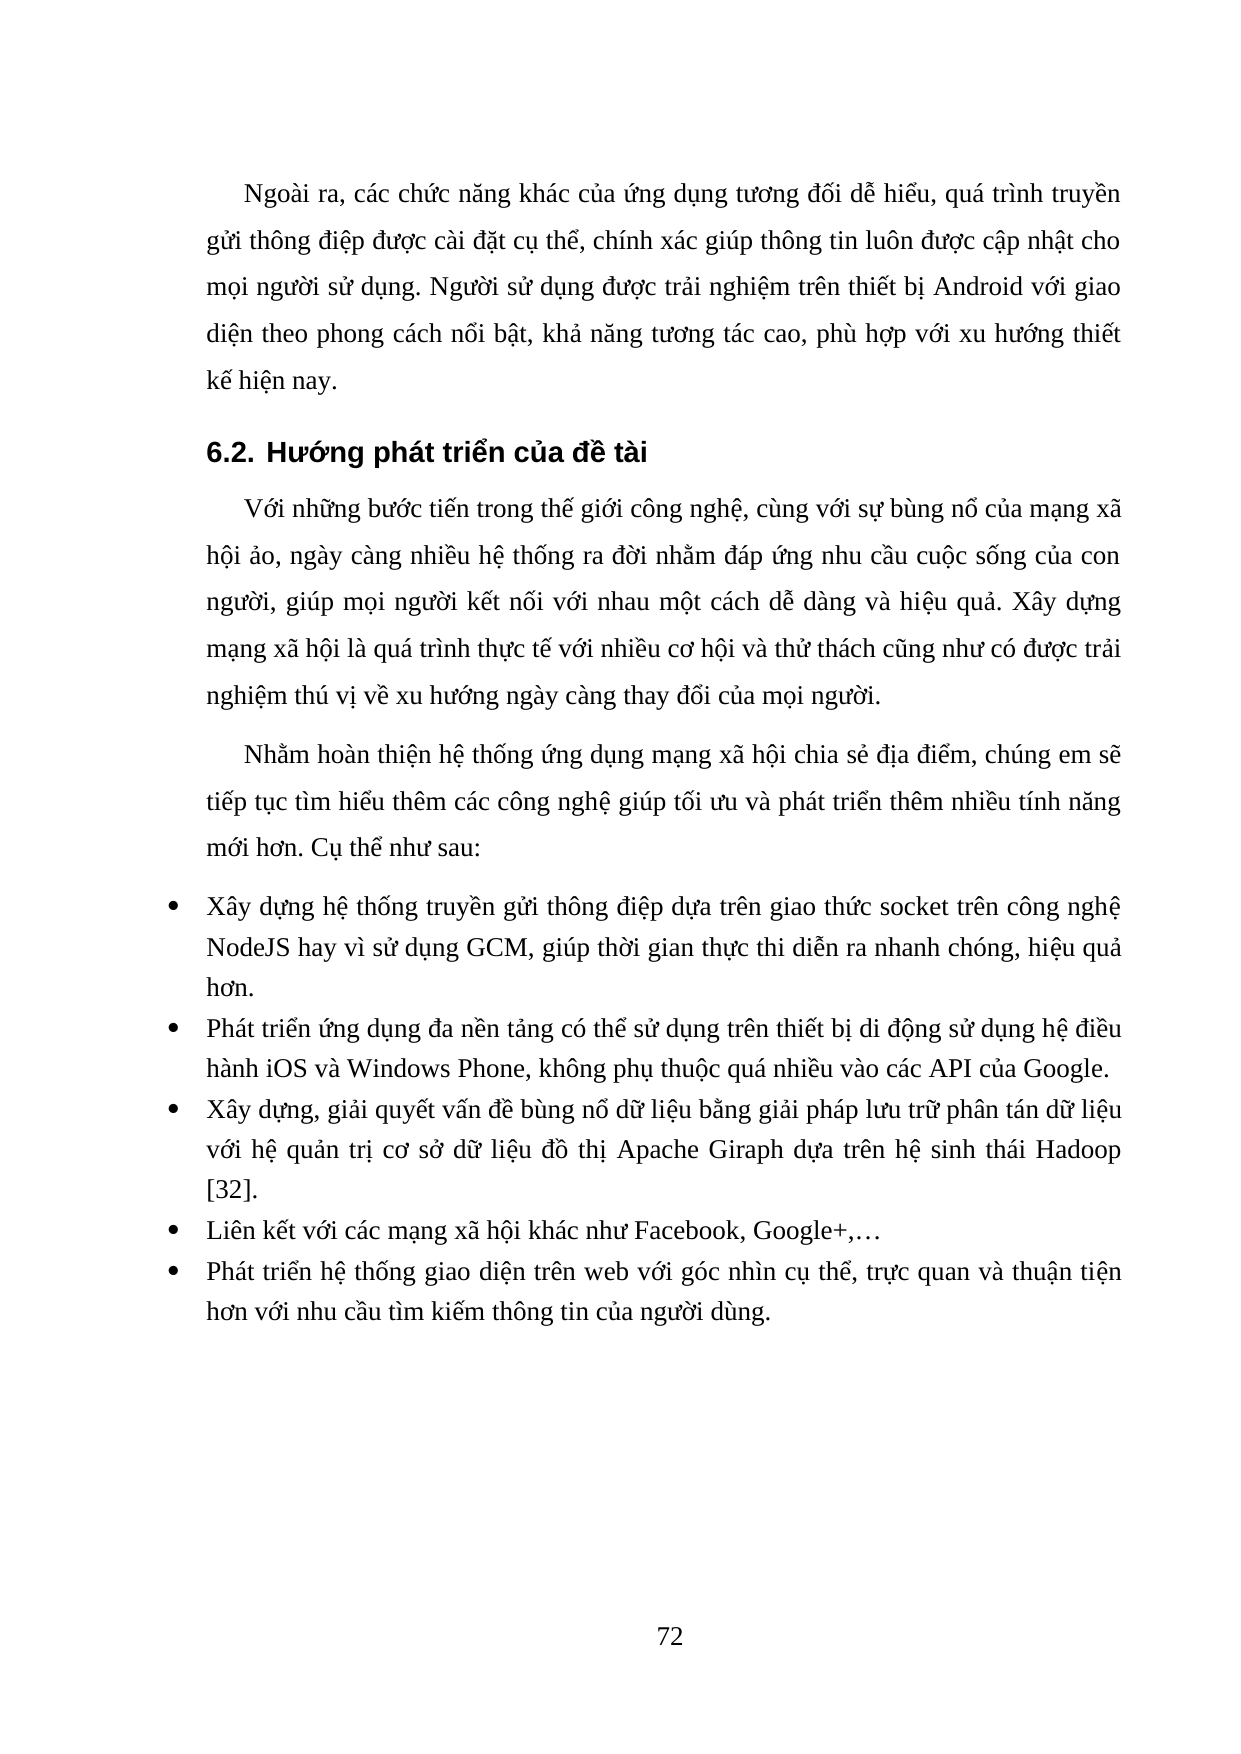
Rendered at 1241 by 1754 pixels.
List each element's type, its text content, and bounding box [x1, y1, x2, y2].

text Với những bước tiến trong thế giới công nghệ, cùng với sự bùng nổ của mạng xã hội ảo, ngày càng nhiều hệ thống ra đời nhằm đáp ứng nhu cầu cuộc sống của con người, giúp mọi người kết nối với nhau một cách dễ dàng và hiệu quả. Xây dựng mạng xã hội là quá trình thực tế với nhiều cơ hội và thử thách cũng như có được trải nghiệm thú vị về xu hướng ngày càng thay đổi của mọi người. [206, 492, 1122, 710]
text Xây dựng hệ thống truyền gửi thông điệp dựa trên giao thức socket trên công nghệ NodeJS hay vì sử dụng GCM, giúp thời gian thực thi diễn ra nhanh chóng, hiệu quả hơn. [169, 890, 1122, 1002]
text Ngoài ra, các chức năng khác của ứng dụng tương đối dễ hiểu, quá trình truyền gửi thông điệp được cài đặt cụ thể, chính xác giúp thông tin luôn được cập nhật cho mọi người sử dụng. Người sử dụng được trải nghiệm trên thiết bị Android với giao diện theo phong cách nổi bật, khả năng tương tác cao, phù hợp với xu hướng thiết kế hiện nay. [206, 177, 1122, 395]
text Phát triển hệ thống giao diện trên web với góc nhìn cụ thể, trực quan và thuận tiện hơn với nhu cầu tìm kiếm thông tin của người dùng. [169, 1255, 1122, 1326]
text Nhằm hoàn thiện hệ thống ứng dụng mạng xã hội chia sẻ địa điểm, chúng em sẽ tiếp tục tìm hiểu thêm các công nghệ giúp tối ưu và phát triển thêm nhiều tính năng mới hơn. Cụ thể như sau: [206, 738, 1122, 862]
subtitle Hướng phát triển của đề tài [206, 436, 1122, 469]
text Xây dựng, giải quyết vấn đề bùng nổ dữ liệu bằng giải pháp lưu trữ phân tán dữ liệu với hệ quản trị cơ sở dữ liệu đồ thị Apache Giraph dựa trên hệ sinh thái Hadoop. [169, 1093, 1122, 1205]
text Liên kết với các mạng xã hội khác như Facebook, Google+,… [169, 1214, 1122, 1245]
text Phát triển ứng dụng đa nền tảng có thể sử dụng trên thiết bị di động sử dụng hệ điều hành iOS và Windows Phone, không phụ thuộc quá nhiều vào các API của Google. [169, 1012, 1122, 1083]
